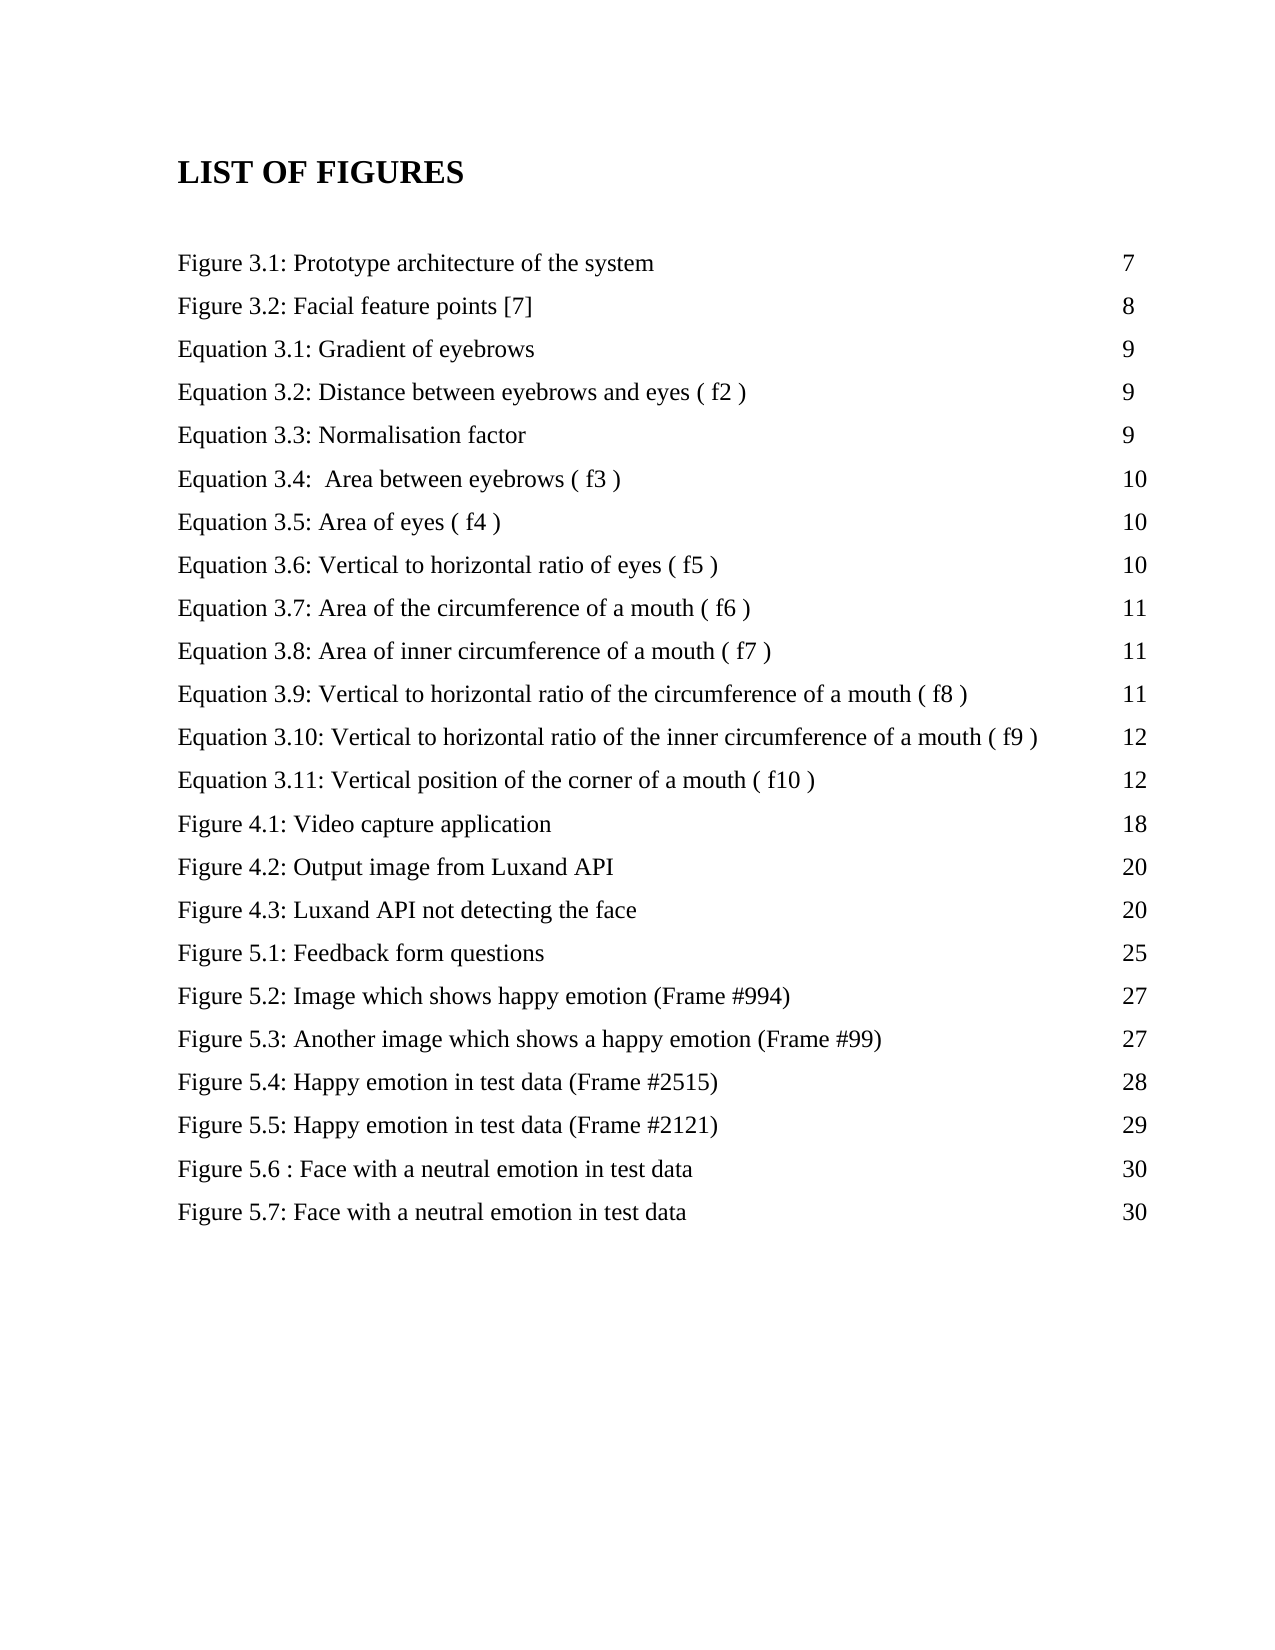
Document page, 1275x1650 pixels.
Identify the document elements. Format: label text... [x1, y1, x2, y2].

text Equation 3.2: Distance between eyebrows and eyes ( f2 ) 9 [177, 377, 1157, 406]
text Figure 4.2: Output image from Luxand API 20 [177, 852, 1157, 881]
text Figure 5.2: Image which shows happy emotion (Frame #994) 27 [177, 981, 1157, 1010]
text Figure 5.1: Feedback form questions 25 [177, 938, 1157, 967]
text Equation 3.4: Area between eyebrows ( f3 ) 10 [177, 464, 1157, 492]
text Equation 3.7: Area of the circumference of a mouth ( f6 ) 11 [177, 593, 1157, 622]
text Figure 3.1: Prototype architecture of the system 7 [177, 248, 1157, 277]
text Equation 3.6: Vertical to horizontal ratio of eyes ( f5 ) 10 [177, 550, 1157, 579]
text Equation 3.1: Gradient of eyebrows 9 [177, 334, 1157, 363]
text Equation 3.9: Vertical to horizontal ratio of the circumference of a mouth ( f8 ) 11 [177, 679, 1157, 708]
text Equation 3.5: Area of eyes ( f4 ) 10 [177, 507, 1157, 536]
text Figure 5.7: Face with a neutral emotion in test data 30 [177, 1197, 1157, 1226]
text Figure 5.6 : Face with a neutral emotion in test data 30 [177, 1154, 1157, 1182]
text Figure 4.1: Video capture application 18 [177, 809, 1157, 837]
text Figure 4.3: Luxand API not detecting the face 20 [177, 895, 1157, 924]
text Equation 3.10: Vertical to horizontal ratio of the inner circumference of a mouth ( f9 ) 12 [177, 722, 1157, 751]
subtitle LIST OF FIGURES [177, 152, 1157, 191]
text Figure 3.2: Facial feature points [7] 8 [177, 291, 1157, 320]
text Figure 5.3: Another image which shows a happy emotion (Frame #99) 27 [177, 1024, 1157, 1053]
text Equation 3.3: Normalisation factor 9 [177, 421, 1157, 449]
text Figure 5.5: Happy emotion in test data (Frame #2121) 29 [177, 1111, 1157, 1139]
text Figure 5.4: Happy emotion in test data (Frame #2515) 28 [177, 1067, 1157, 1096]
text Equation 3.11: Vertical position of the corner of a mouth ( f10 ) 12 [177, 766, 1157, 794]
text Equation 3.8: Area of inner circumference of a mouth ( f7 ) 11 [177, 636, 1157, 665]
